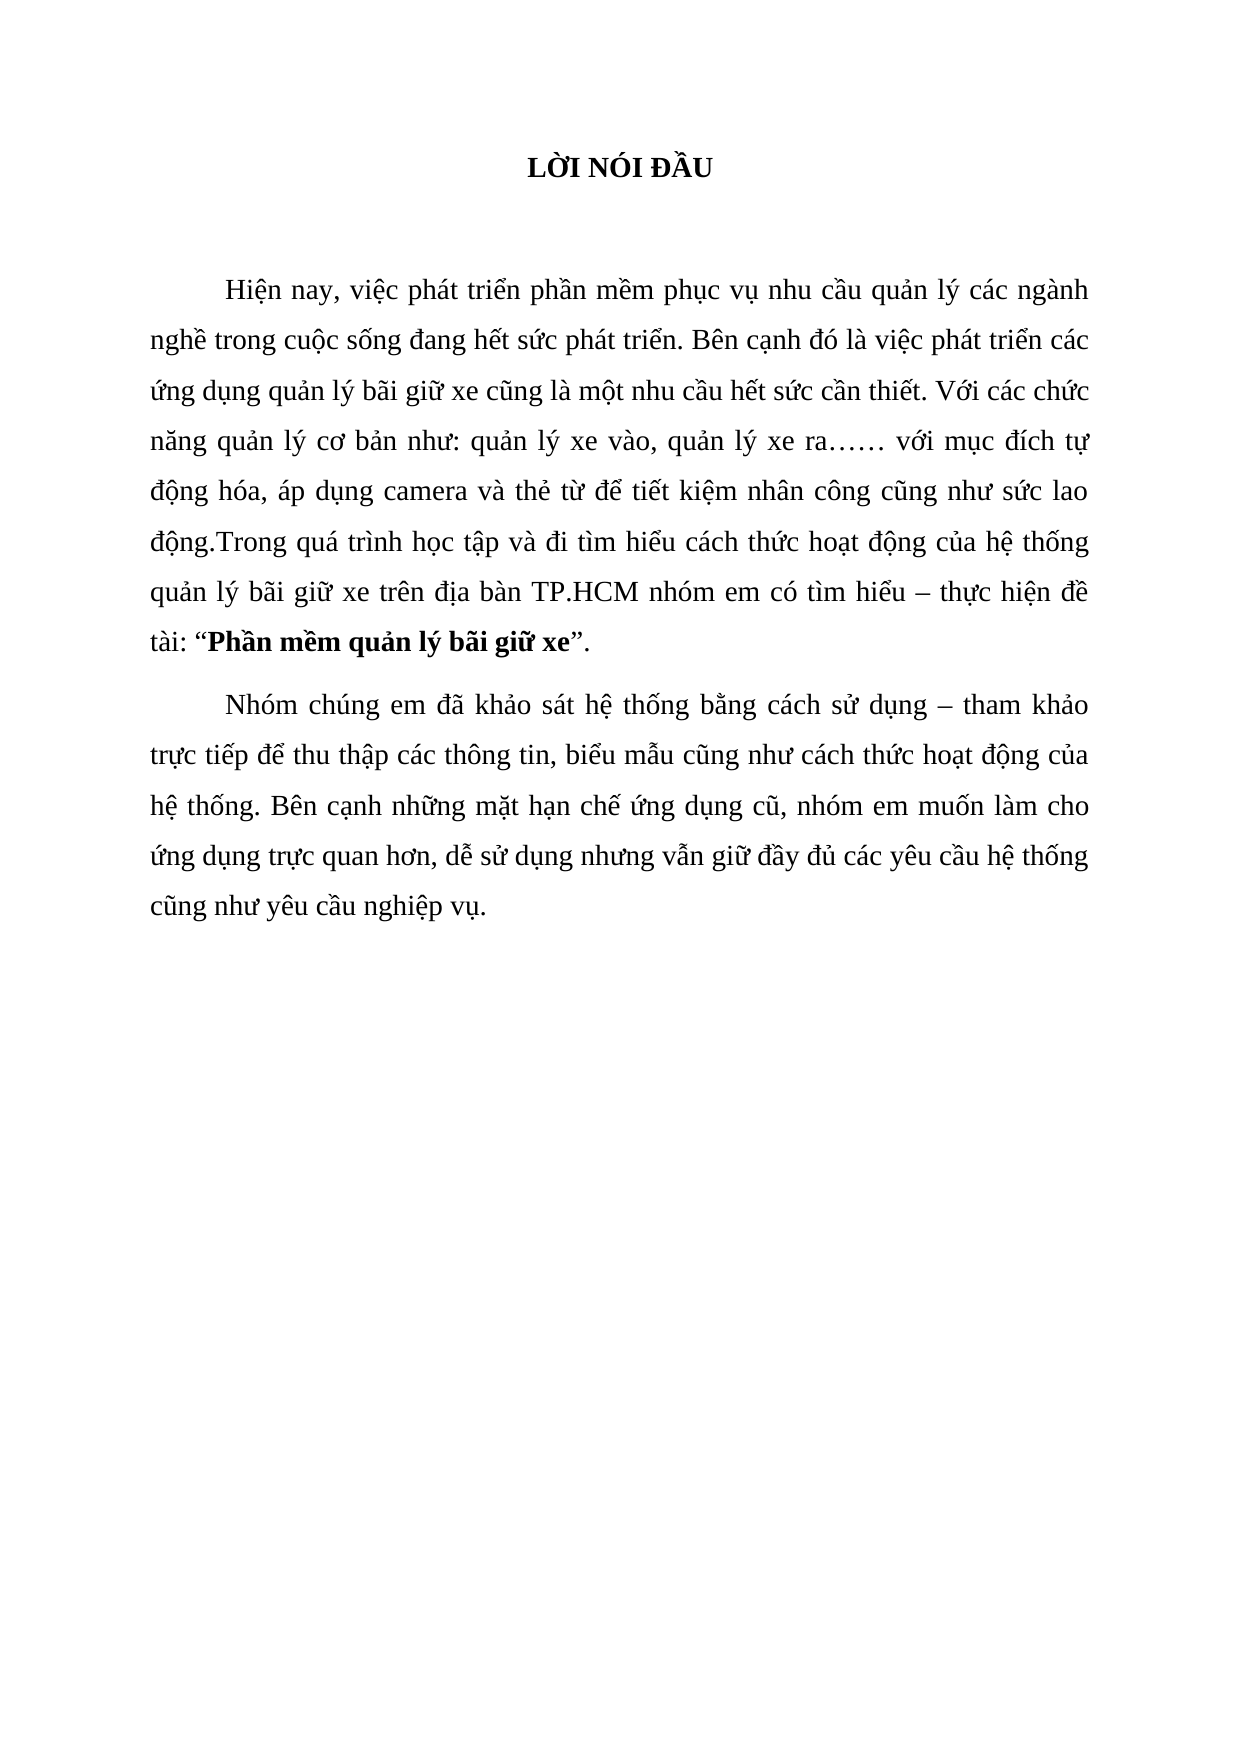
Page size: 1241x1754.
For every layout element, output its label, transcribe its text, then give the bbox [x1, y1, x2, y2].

text LỜI NÓI ĐẦU [150, 150, 1090, 183]
text Hiện nay, việc phát triển phần mềm phục vụ nhu cầu quản lý các ngành nghề trong cuộc sống đang hết sức phát triển. Bên cạnh đó là việc phát triển các ứng dụng quản lý bãi giữ xe cũng là một nhu cầu hết sức cần thiết. Với các chức năng quản lý cơ bản như: quản lý xe vào, quản lý xe ra…… với mục đích tự động hóa, áp dụng camera và thẻ từ để tiết kiệm nhân công cũng như sức lao động.Trong quá trình học tập và đi tìm hiểu cách thức hoạt động của hệ thống quản lý bãi giữ xe trên địa bàn TP.HCM nhóm em có tìm hiểu – thực hiện đề tài: “Phần mềm quản lý bãi giữ xe”. [150, 272, 1090, 658]
text Nhóm chúng em đã khảo sát hệ thống bằng cách sử dụng – tham khảo trực tiếp để thu thập các thông tin, biểu mẫu cũng như cách thức hoạt động của hệ thống. Bên cạnh những mặt hạn chế ứng dụng cũ, nhóm em muốn làm cho ứng dụng trực quan hơn, dễ sử dụng nhưng vẫn giữ đầy đủ các yêu cầu hệ thống cũng như yêu cầu nghiệp vụ. [150, 687, 1090, 922]
